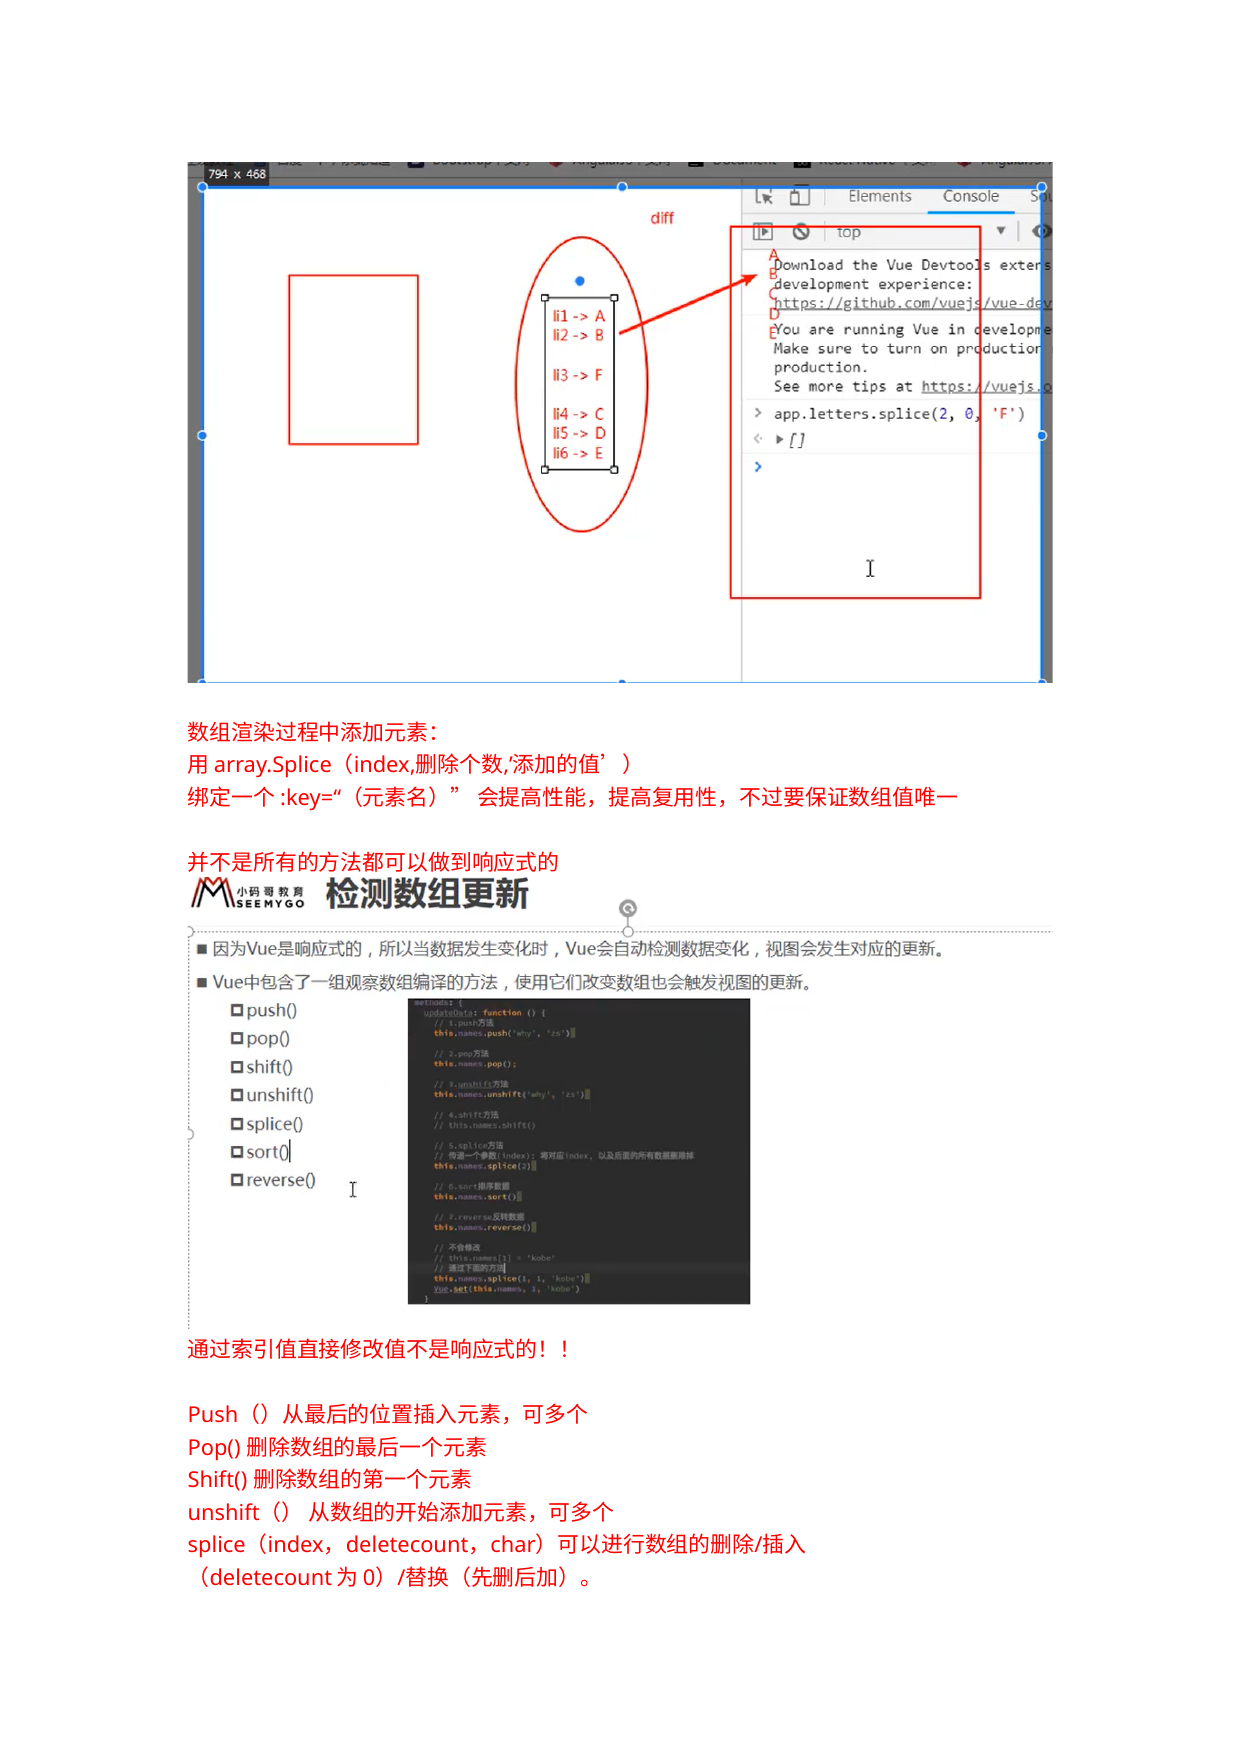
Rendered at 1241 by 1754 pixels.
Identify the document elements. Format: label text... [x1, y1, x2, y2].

text Push（）从最后的位置插入元素，可多个 [187, 1397, 1053, 1429]
text splice（index，deletecount，char）可以进行数组的删除/插入 （deletecount为0）/替换（先删后加）。 [187, 1527, 1053, 1592]
text 通过索引值直接修改值不是响应式的！！ [187, 1332, 1053, 1364]
text unshift（） 从数组的开始添加元素，可多个 [187, 1494, 1053, 1527]
picture [187, 162, 1053, 683]
text 并不是所有的方法都可以做到响应式的 [187, 844, 1053, 877]
text 用array.Splice（index,删除个数,’添加的值’） [187, 747, 1053, 779]
text Pop() 删除数组的最后一个元素 [187, 1429, 1053, 1462]
text Shift() 删除数组的第一个元素 [187, 1462, 1053, 1494]
text 数组渲染过程中添加元素： [187, 714, 1053, 747]
picture [187, 877, 1053, 1329]
text 绑定一个 :key=“（元素名）” 会提高性能，提高复用性，不过要保证数组值唯一 [187, 779, 1053, 812]
